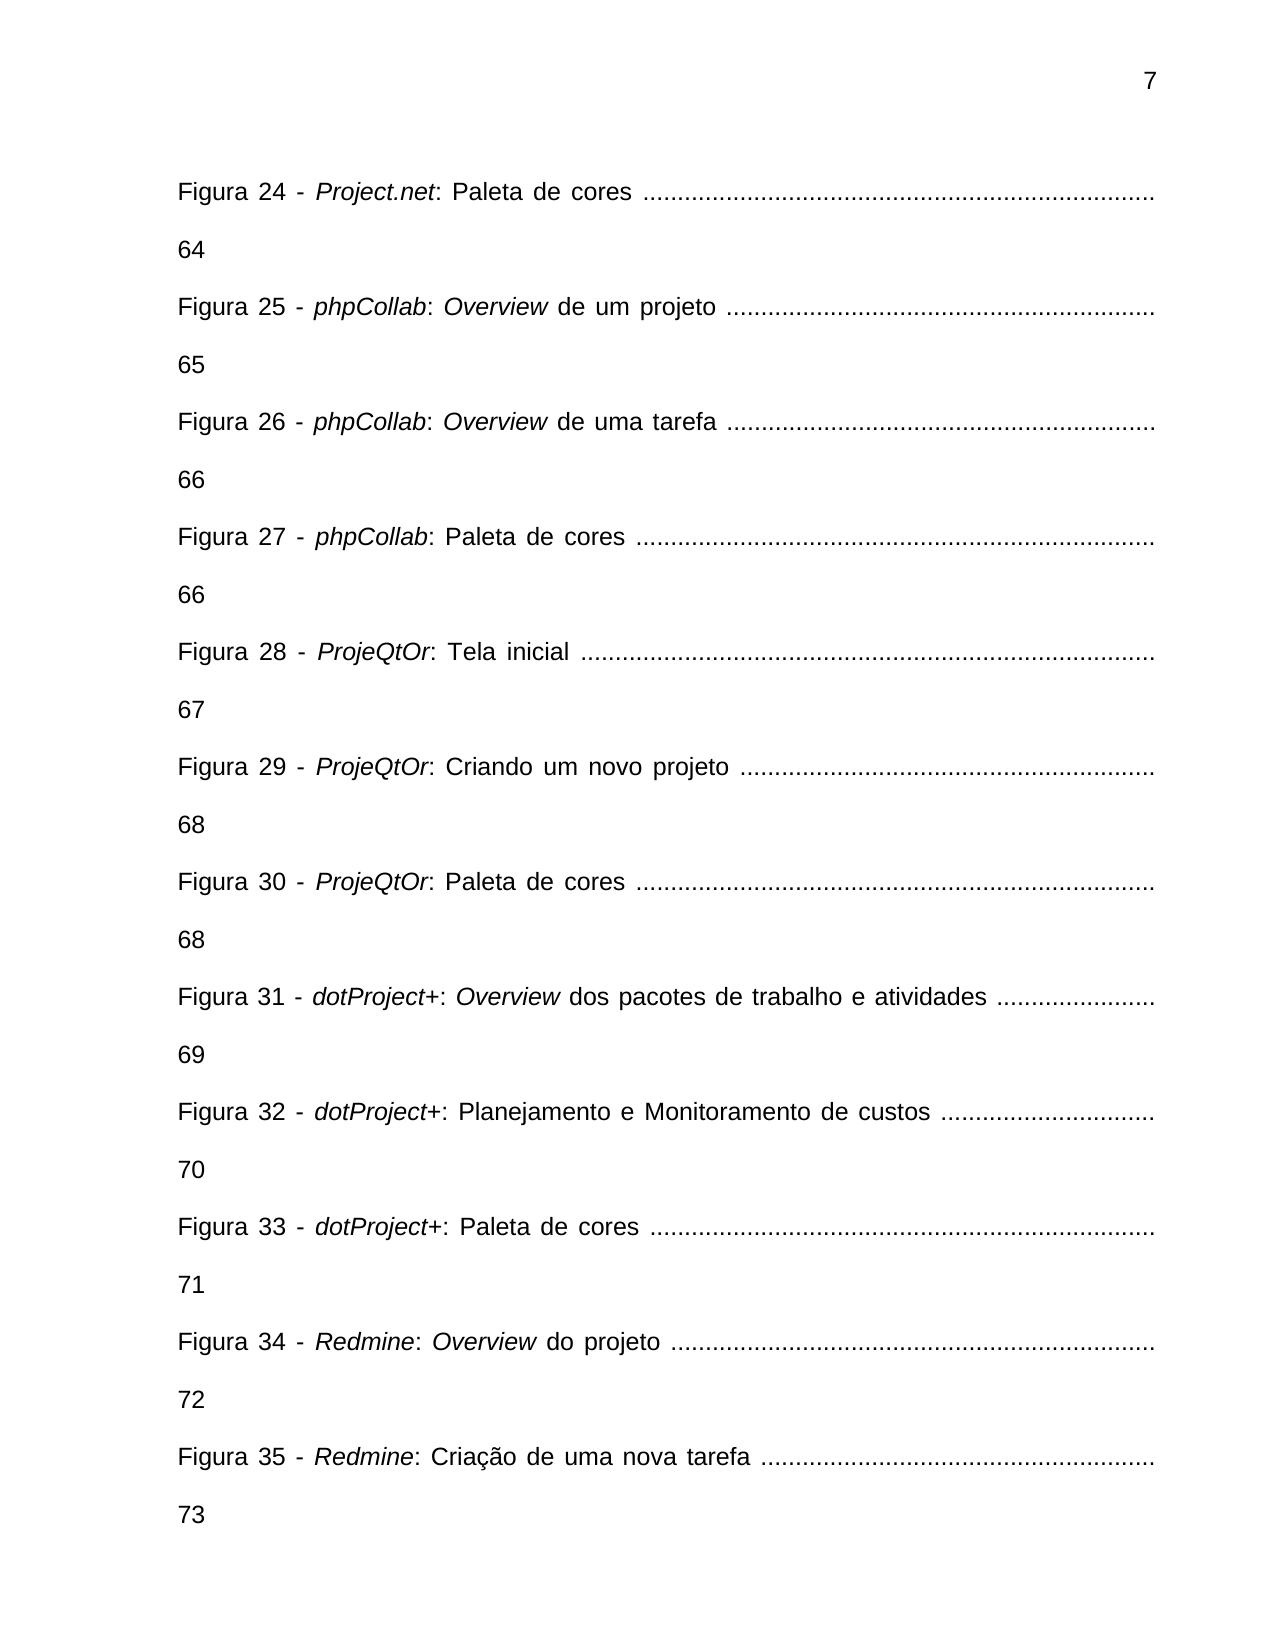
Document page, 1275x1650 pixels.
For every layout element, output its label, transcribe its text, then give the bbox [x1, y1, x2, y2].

text Figura 27 - phpCollab: Paleta de cores ........................................................................... 66 [177, 522, 1157, 608]
text Figura 29 - ProjeQtOr: Criando um novo projeto ............................................................ 68 [177, 752, 1157, 838]
text Figura 33 - dotProject+: Paleta de cores ......................................................................... 71 [177, 1212, 1157, 1298]
text Figura 26 - phpCollab: Overview de uma tarefa .............................................................. 66 [177, 407, 1157, 493]
text Figura 35 - Redmine: Criação de uma nova tarefa ......................................................... 73 [177, 1442, 1157, 1528]
text Figura 31 - dotProject+: Overview dos pacotes de trabalho e atividades ....................... 69 [177, 982, 1157, 1068]
text Figura 30 - ProjeQtOr: Paleta de cores ........................................................................... 68 [177, 867, 1157, 953]
text Figura 25 - phpCollab: Overview de um projeto .............................................................. 65 [177, 292, 1157, 378]
text Figura 32 - dotProject+: Planejamento e Monitoramento de custos ............................... 70 [177, 1097, 1157, 1183]
text Figura 24 - Project.net: Paleta de cores .......................................................................... 64 [177, 177, 1157, 263]
text Figura 28 - ProjeQtOr: Tela inicial ................................................................................... 67 [177, 637, 1157, 723]
text Figura 34 - Redmine: Overview do projeto ...................................................................... 72 [177, 1327, 1157, 1413]
